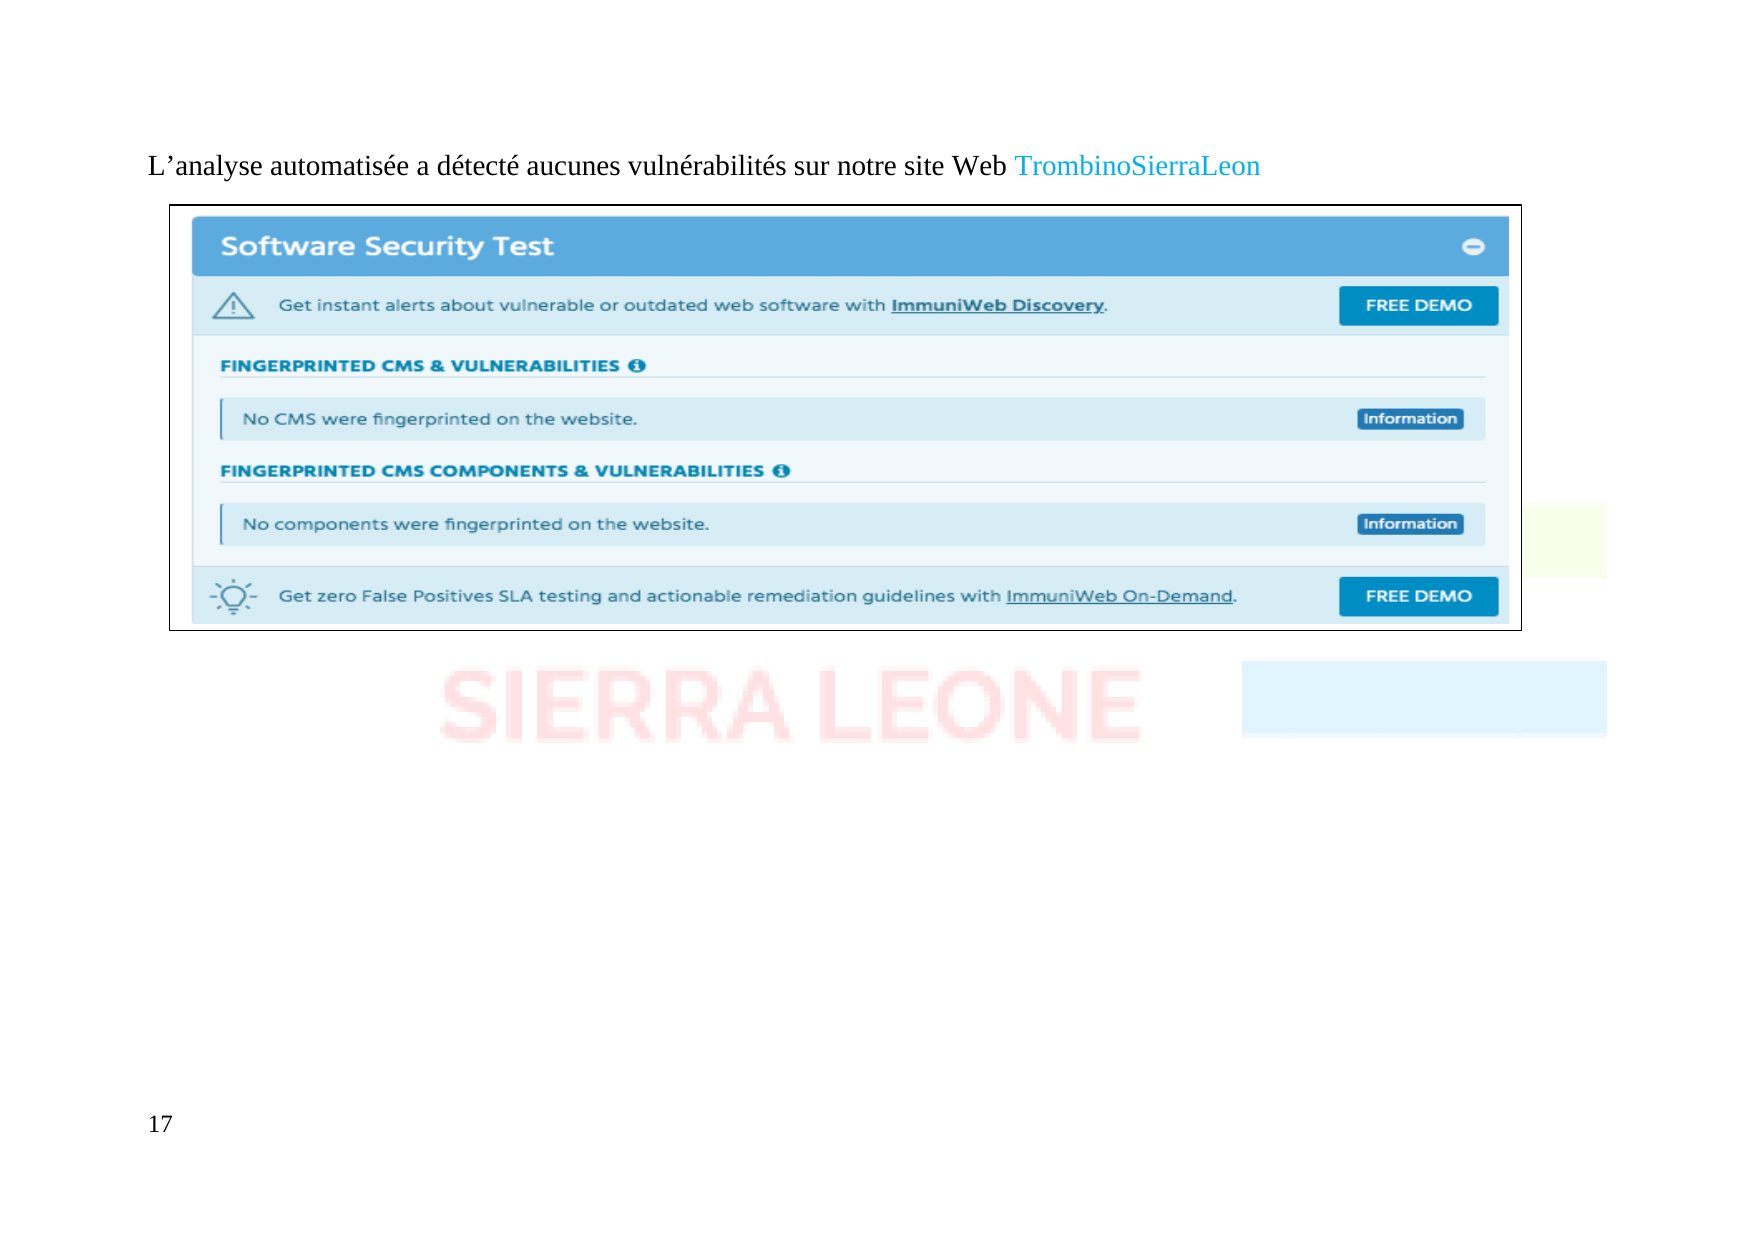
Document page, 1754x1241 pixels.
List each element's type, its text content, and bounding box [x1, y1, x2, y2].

text L’analyse automatisée a détecté aucunes vulnérabilités sur notre site Web TrombinoSierraLeon [148, 148, 1606, 181]
picture [184, 212, 1509, 624]
